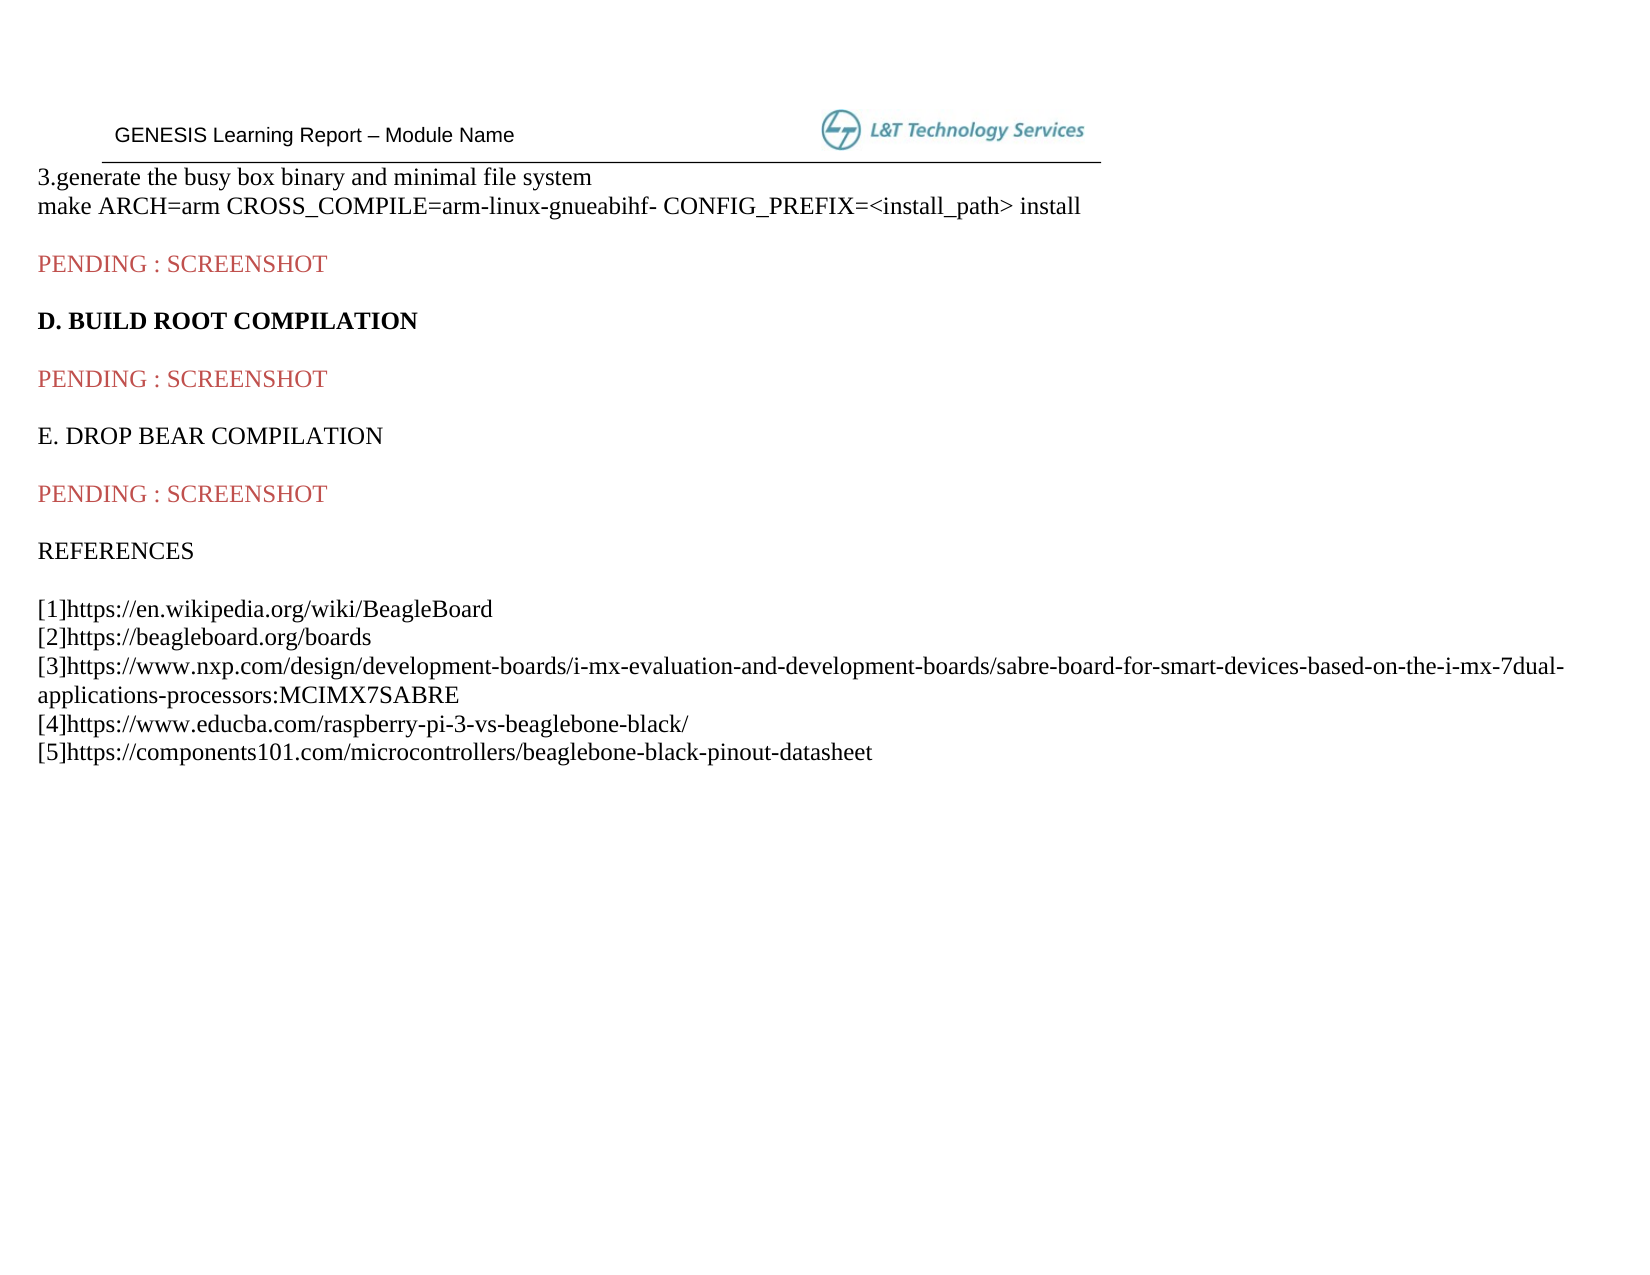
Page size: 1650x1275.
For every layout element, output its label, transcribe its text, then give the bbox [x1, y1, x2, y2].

picture [821, 109, 1085, 151]
text 3.generate the busy box binary and minimal file system [37, 162, 1567, 191]
text [4]https://www.educba.com/raspberry-pi-3-vs-beaglebone-black/ [37, 709, 1567, 737]
list DROP BEAR COMPILATION [37, 421, 1567, 450]
list REFERENCES [37, 536, 1567, 565]
list PENDING : SCREENSHOT [37, 249, 1567, 277]
text [3]https://www.nxp.com/design/development-boards/i-mx-evaluation-and-development-boards/sabre-board-for-smart-devices-based-on-the-i-mx-7dual-applications-processors:MCIMX7SABRE [37, 651, 1567, 709]
text [2]https://beagleboard.org/boards [37, 622, 1567, 651]
list [1]https://en.wikipedia.org/wiki/BeagleBoard [37, 594, 1567, 622]
text make ARCH=arm CROSS_COMPILE=arm-linux-gnueabihf- CONFIG_PREFIX=<install_path> install [37, 191, 1567, 220]
text PENDING : SCREENSHOT [37, 364, 1567, 392]
list PENDING : SCREENSHOT [37, 479, 1567, 507]
text [5]https://components101.com/microcontrollers/beaglebone-black-pinout-datasheet [37, 737, 1567, 766]
list BUILD ROOT COMPILATION [37, 306, 1567, 335]
